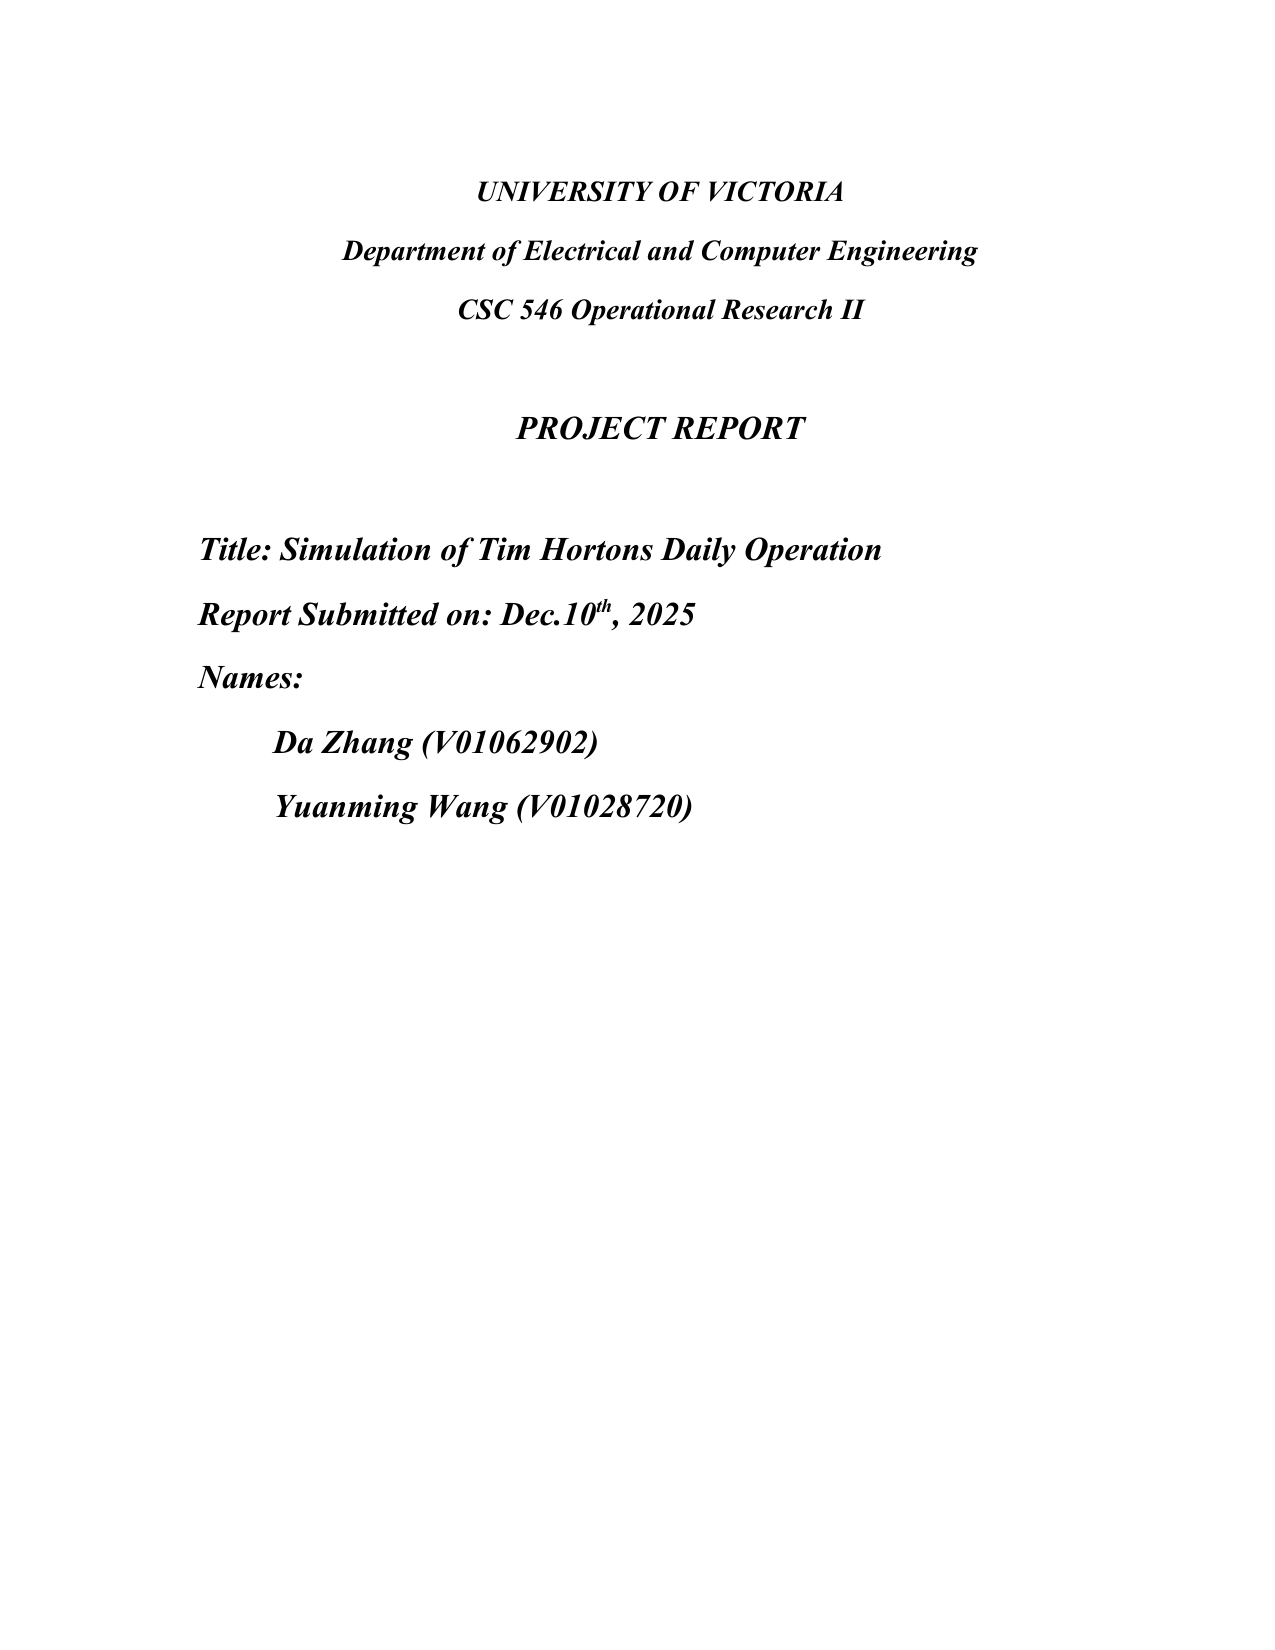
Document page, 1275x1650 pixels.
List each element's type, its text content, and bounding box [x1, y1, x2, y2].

text Title: Simulation of Tim Hortons Daily Operation [150, 531, 1125, 568]
text Yuanming Wang (V01028720) [225, 787, 1125, 824]
text Report Submitted on: Dec.10th, 2025 [150, 595, 1125, 632]
text CSC 546 Operational Research II [150, 293, 1125, 326]
text Department of Electrical and Computer Engineering [150, 234, 1125, 266]
text PROJECT REPORT [150, 410, 1125, 447]
text UNIVERSITY OF VICTORIA [150, 175, 1125, 207]
text Da Zhang (V01062902) [225, 723, 1125, 760]
text Names: [150, 659, 1125, 696]
